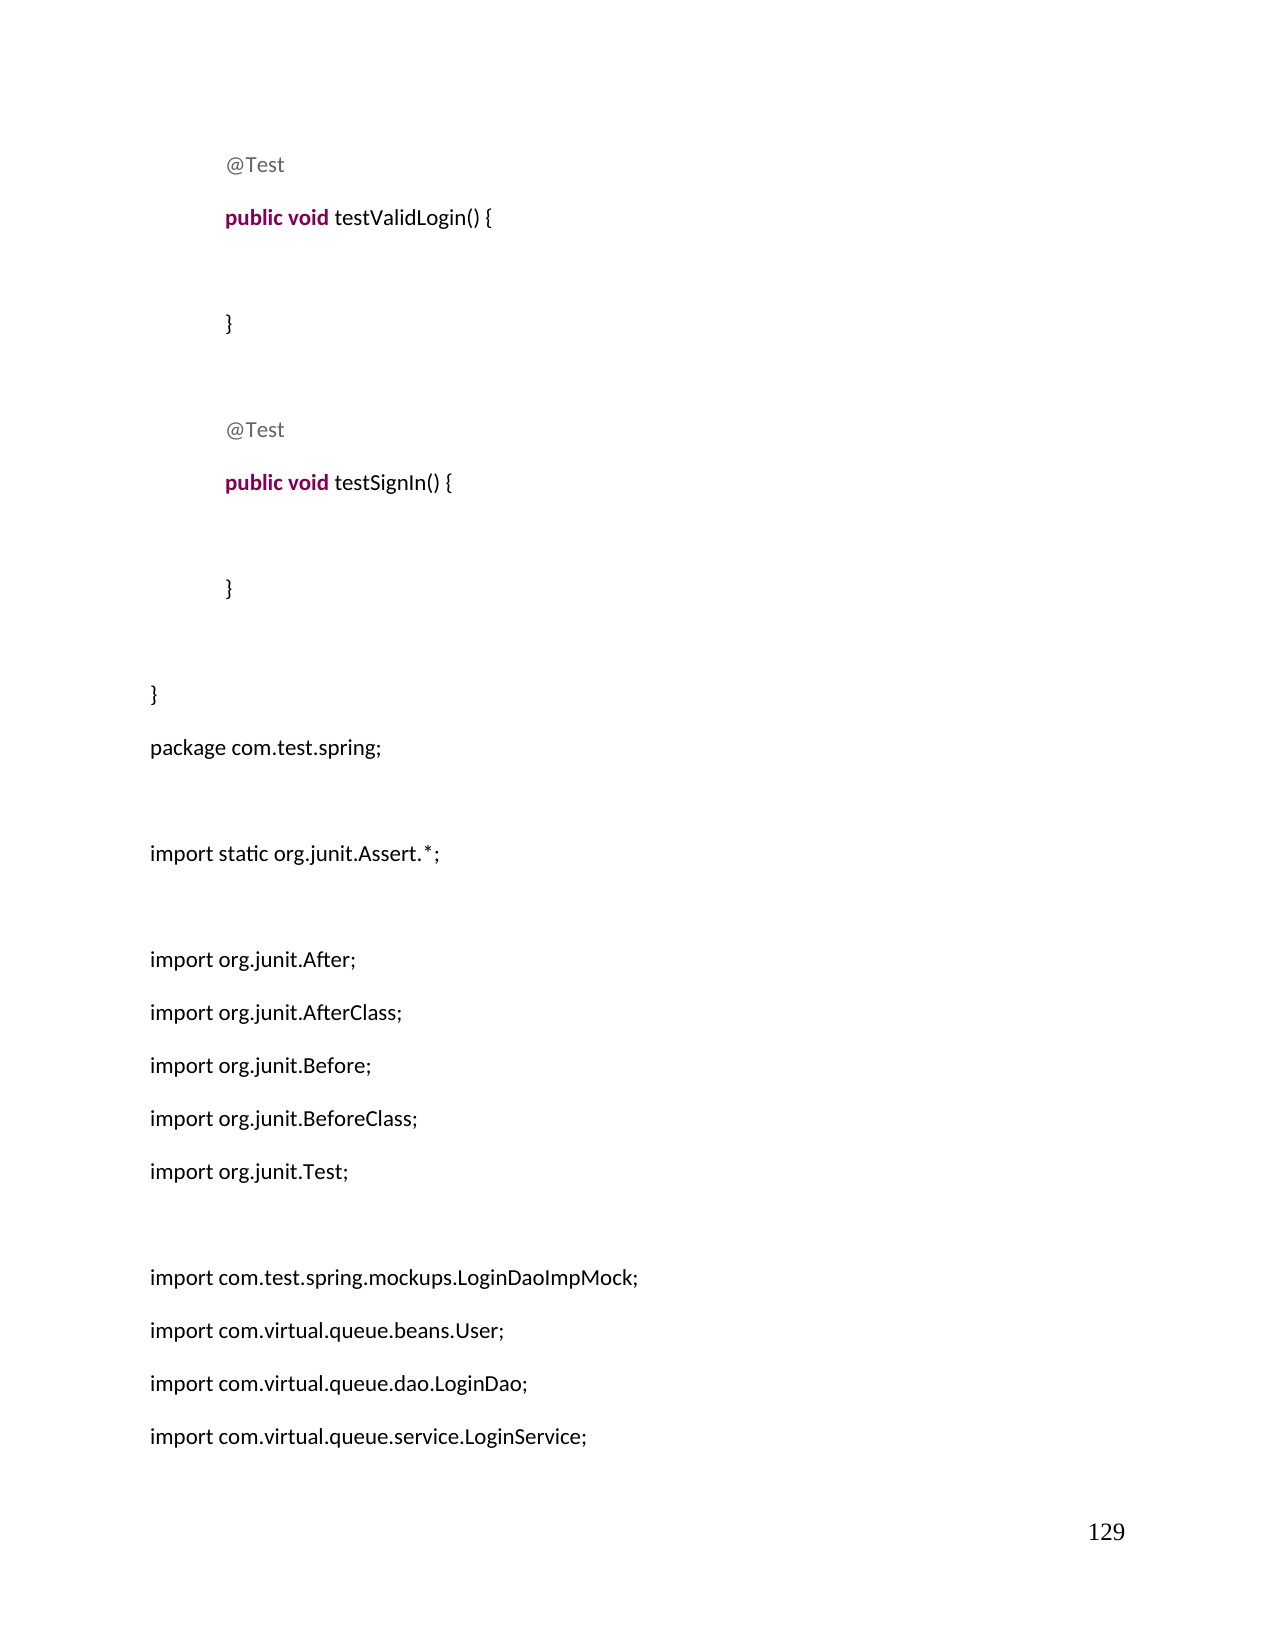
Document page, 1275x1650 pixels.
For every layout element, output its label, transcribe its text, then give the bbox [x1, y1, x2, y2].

text import org.junit.Before; [150, 1051, 1125, 1079]
text } [150, 680, 1125, 708]
text import org.junit.Test; [150, 1157, 1125, 1185]
text } [150, 574, 1125, 602]
text import com.virtual.queue.service.LoginService; [150, 1422, 1125, 1451]
text @Test [150, 150, 1125, 178]
text @Test [150, 415, 1125, 443]
text import com.virtual.queue.dao.LoginDao; [150, 1369, 1125, 1397]
text public void testValidLogin() { [150, 203, 1125, 231]
text import com.test.spring.mockups.LoginDaoImpMock; [150, 1263, 1125, 1291]
text import static org.junit.Assert.*; [150, 839, 1125, 867]
text import org.junit.BeforeClass; [150, 1104, 1125, 1132]
text public void testSignIn() { [150, 468, 1125, 496]
text } [150, 309, 1125, 337]
text import com.virtual.queue.beans.User; [150, 1316, 1125, 1344]
text import org.junit.After; [150, 945, 1125, 973]
text package com.test.spring; [150, 733, 1125, 761]
text import org.junit.AfterClass; [150, 998, 1125, 1026]
